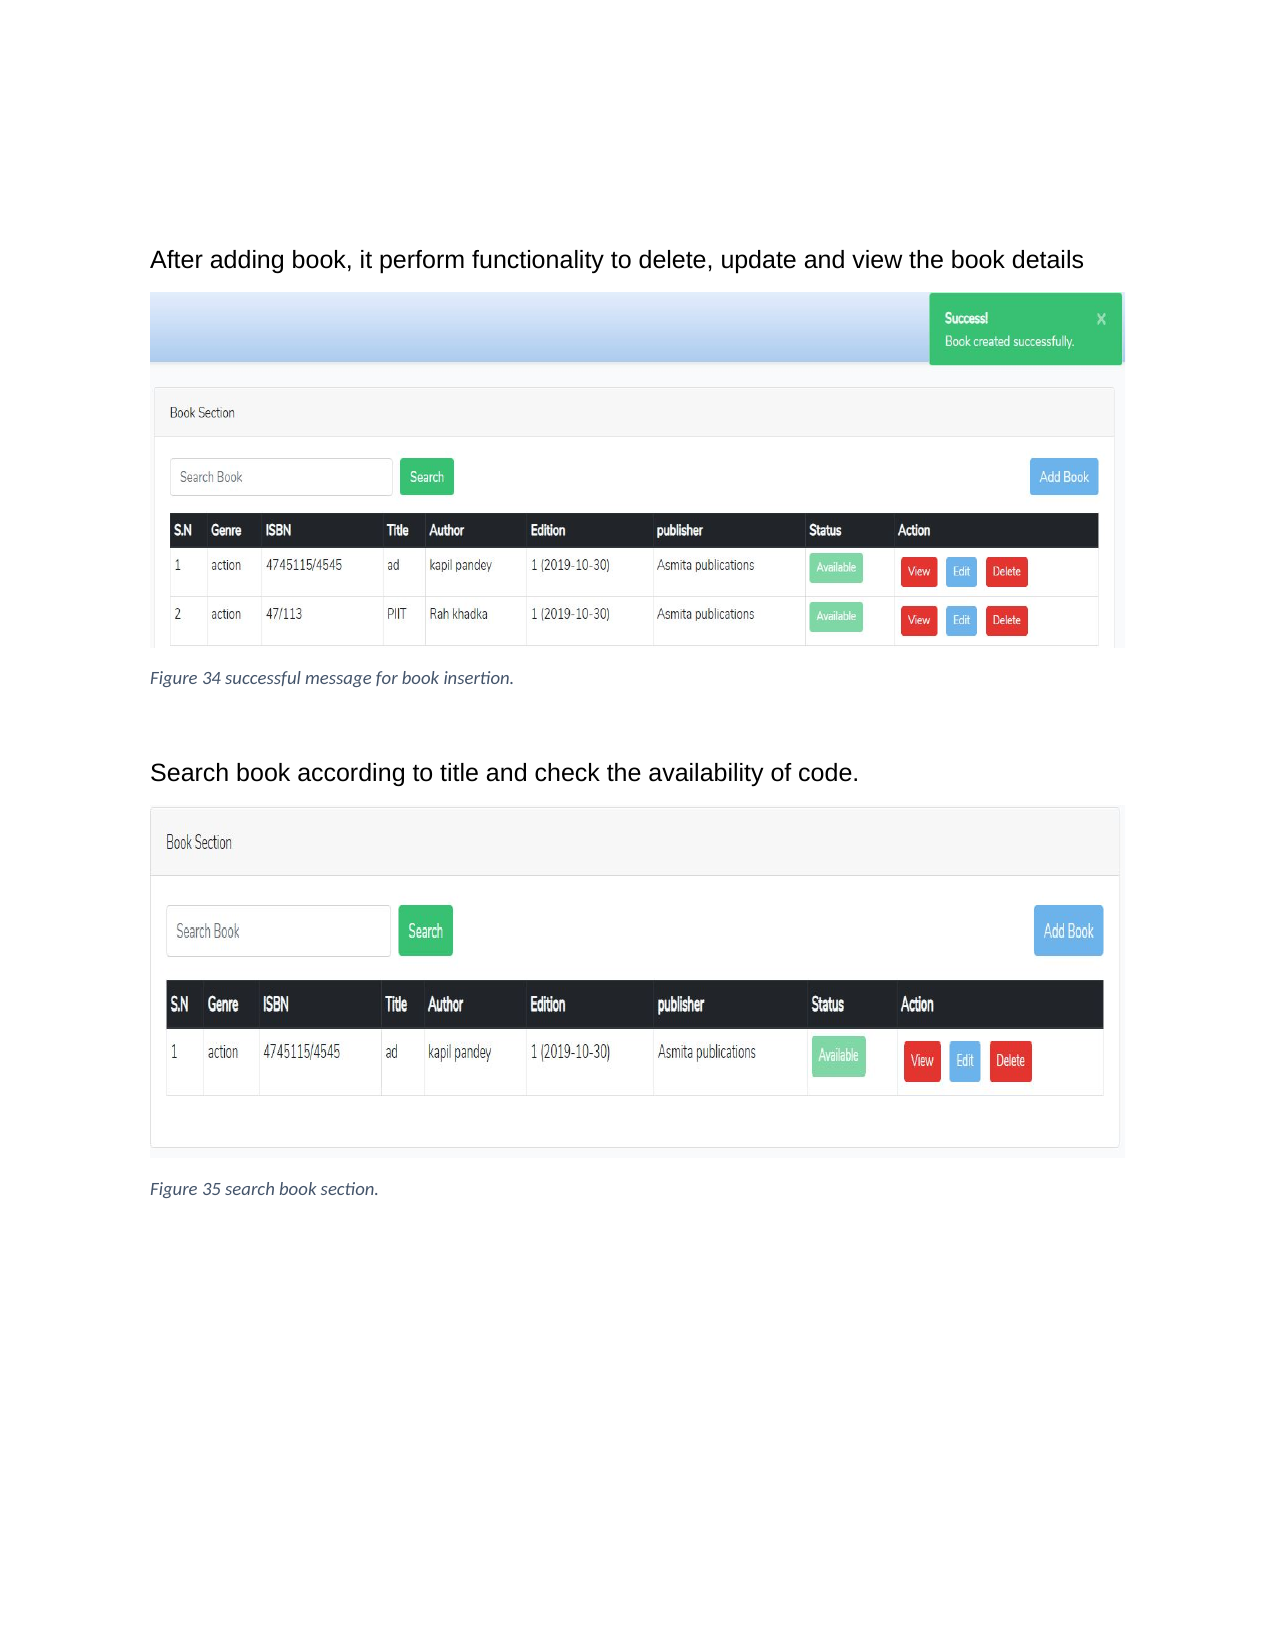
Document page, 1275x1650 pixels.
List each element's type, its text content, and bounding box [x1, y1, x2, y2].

text After adding book, it perform functionality to delete, update and view the book details [150, 244, 1125, 273]
text Search book according to title and check the availability of code. [150, 758, 1125, 786]
picture [150, 292, 1125, 648]
picture [150, 805, 1125, 1158]
